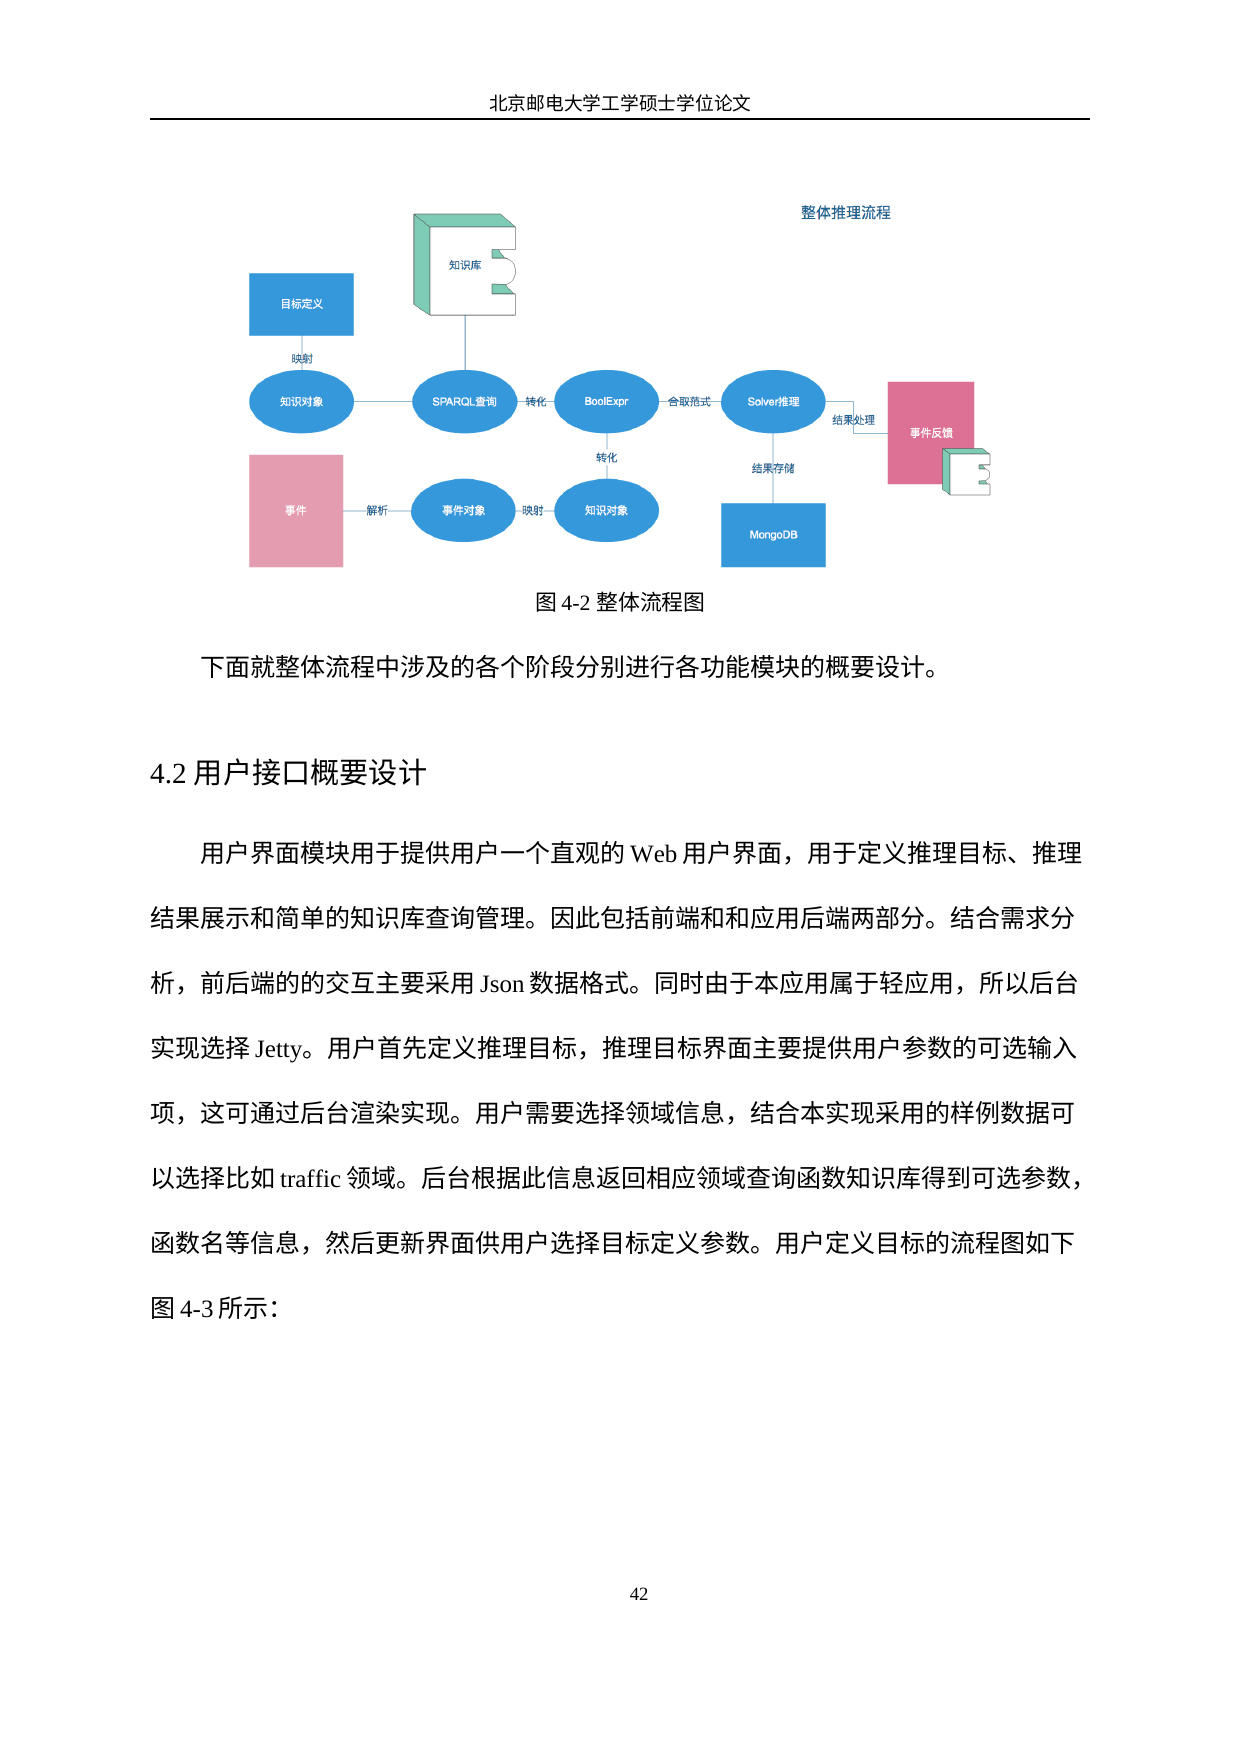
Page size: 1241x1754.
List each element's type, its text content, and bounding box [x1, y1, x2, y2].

subtitle 4.2 用户接口概要设计 [150, 738, 1090, 803]
picture [237, 194, 1003, 579]
text 下面就整体流程中涉及的各个阶段分别进行各功能模块的概要设计。 [150, 633, 1090, 698]
text 图4-2 整体流程图 [150, 584, 1090, 617]
text 用户界面模块用于提供用户一个直观的Web用户界面，用于定义推理目标、推理结果展示和简单的知识库查询管理。因此包括前端和和应用后端两部分。结合需求分析，前后端的的交互主要采用Json数据格式。同时由于本应用属于轻应用，所以后台实现选择Jetty。用户首先定义推理目标，推理目标界面主要提供用户参数的可选输入项，这可通过后台渲染实现。用户需要选择领域信息，结合本实现采用的样例数据可以选择比如traffic领域。后台根据此信息返回相应领域查询函数知识库得到可选参数，函数名等信息，然后更新界面供用户选择目标定义参数。用户定义目标的流程图如下图4-3所示： [150, 819, 1090, 1339]
